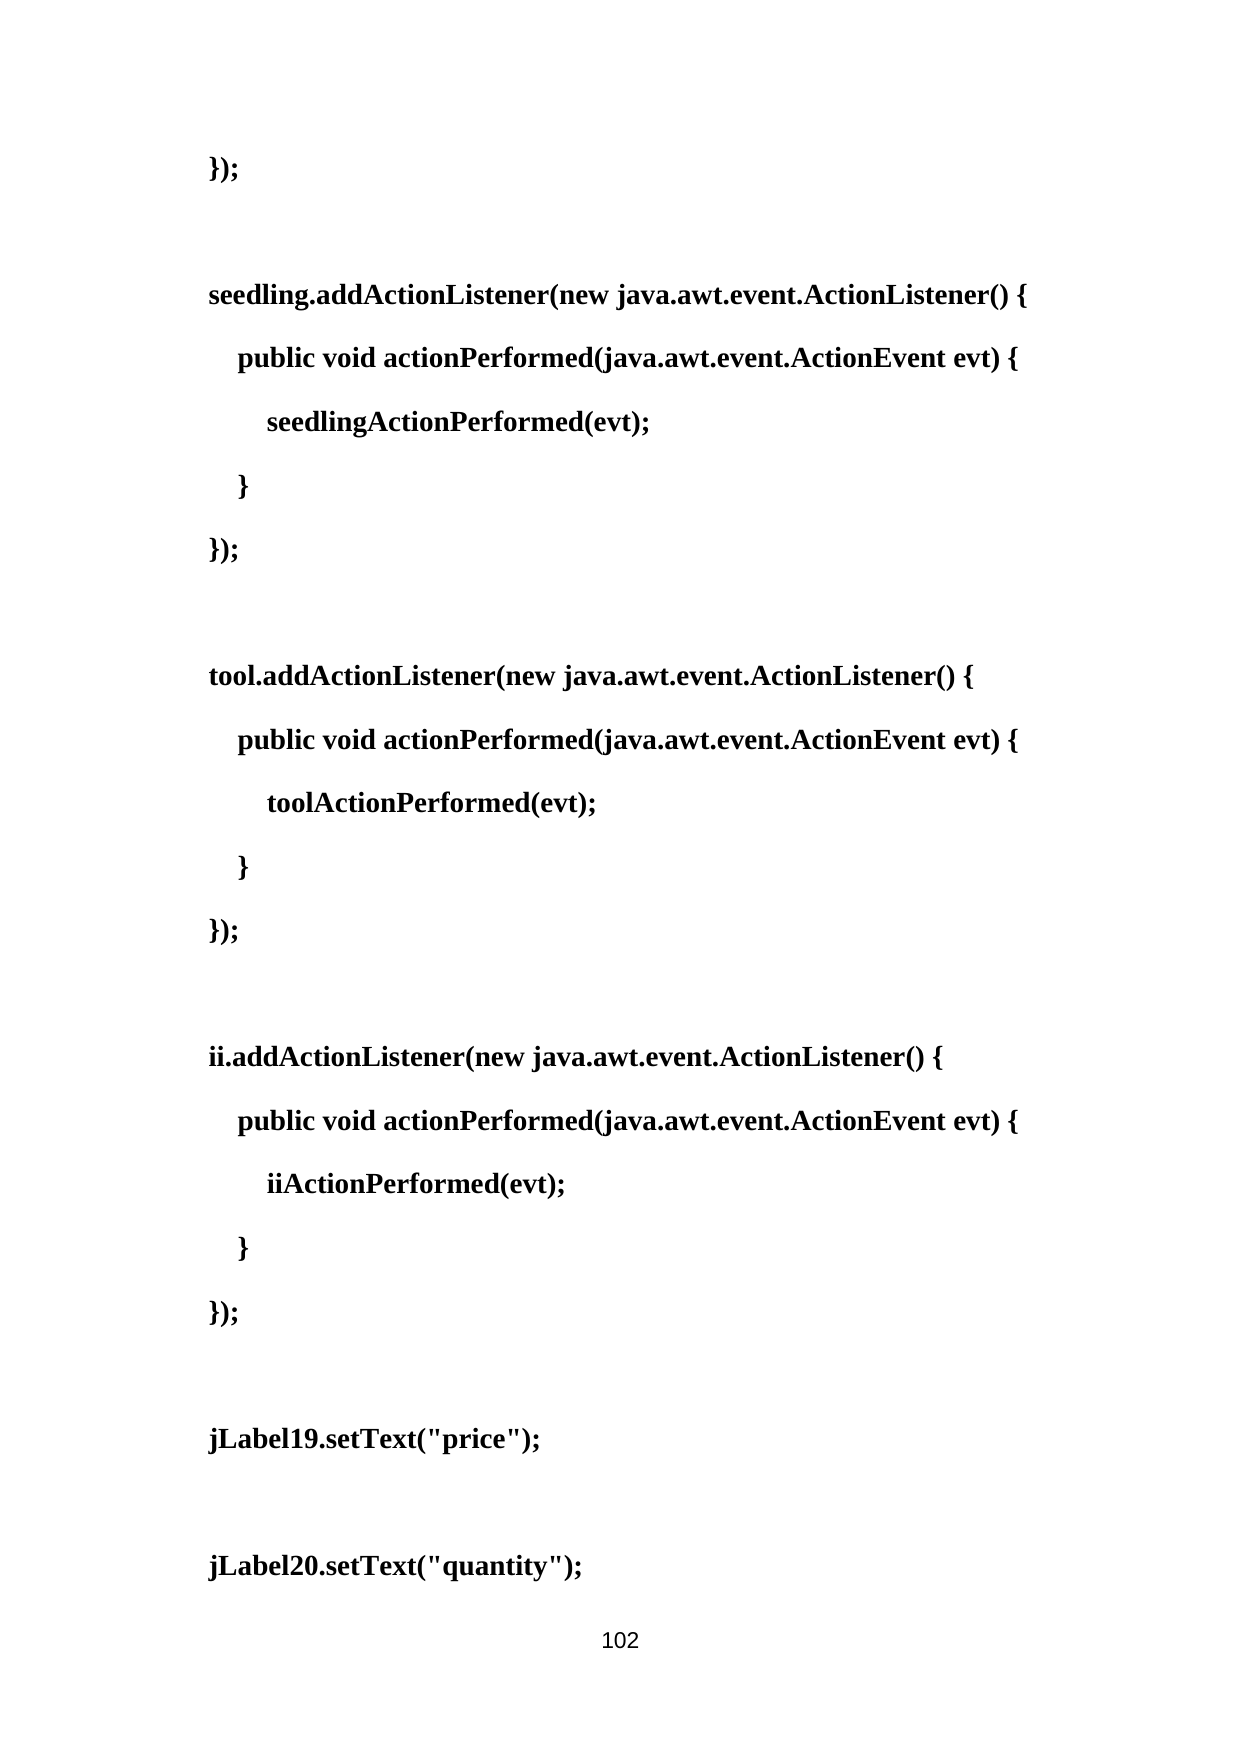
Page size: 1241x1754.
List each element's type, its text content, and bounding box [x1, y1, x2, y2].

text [150, 341, 1090, 374]
text } [150, 849, 1090, 882]
text jLabel19.setText("price"); [150, 1421, 1090, 1454]
text }); [150, 150, 1090, 183]
text tool.addActionListener(new java.awt.event.ActionListener() { [150, 658, 1090, 692]
text toolActionPerformed(evt); [150, 785, 1090, 819]
text iiActionPerformed(evt); [150, 1167, 1090, 1200]
text jLabel20.setText("quantity"); [150, 1548, 1090, 1581]
text public void actionPerformed(java.awt.event.ActionEvent evt) { [150, 722, 1090, 755]
text }); [150, 531, 1090, 565]
text seedlingActionPerformed(evt); [150, 404, 1090, 438]
text }); [150, 1294, 1090, 1327]
text seedling.addActionListener(new java.awt.event.ActionListener() { [150, 277, 1090, 311]
text }); [150, 912, 1090, 946]
text } [150, 468, 1090, 501]
text } [150, 1230, 1090, 1264]
text public void actionPerformed(java.awt.event.ActionEvent evt) { [150, 1103, 1090, 1137]
text ii.addActionListener(new java.awt.event.ActionListener() { [150, 1039, 1090, 1073]
